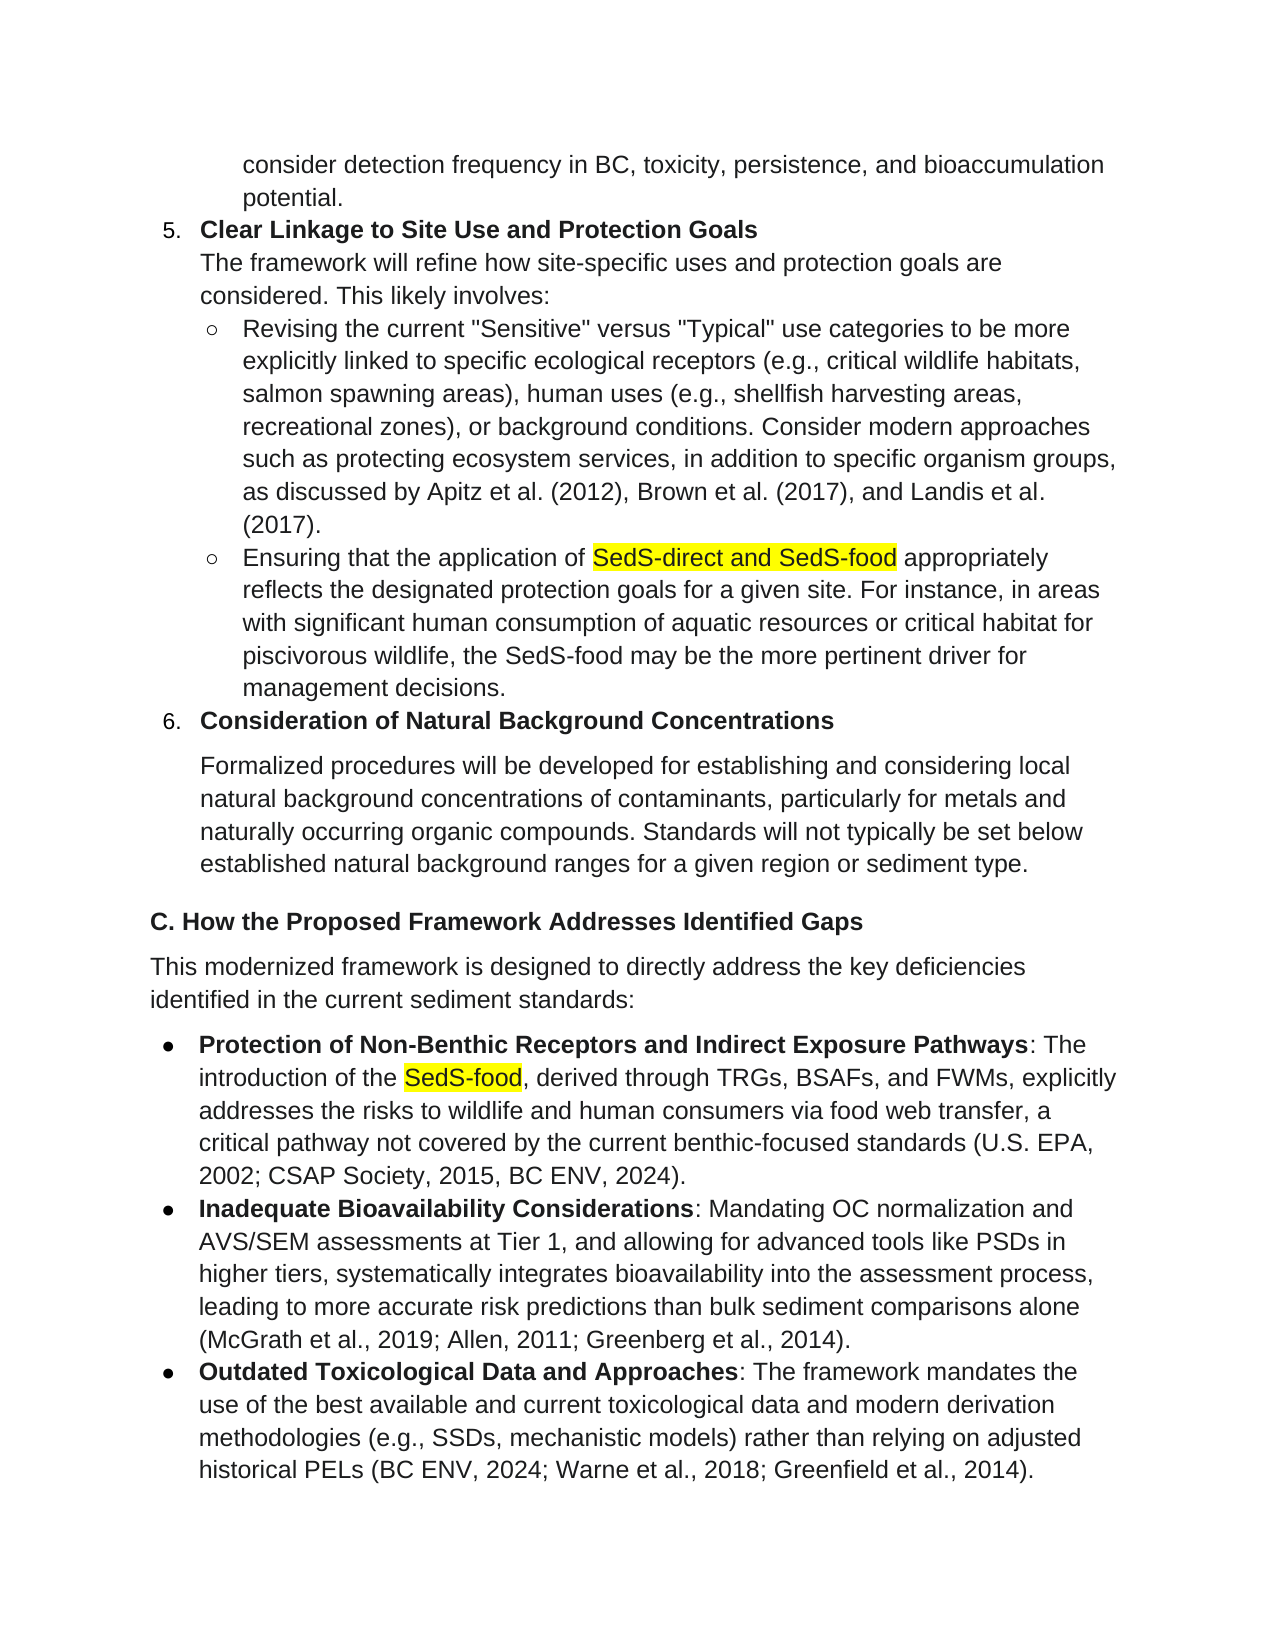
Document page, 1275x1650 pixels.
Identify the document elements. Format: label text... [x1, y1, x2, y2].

text The framework will refine how site-specific uses and protection goals are considered. This likely involves: [200, 248, 1125, 309]
list Ensuring that the application of SedS-direct and SedS-food appropriately reflects the designated protection goals for a given site. For instance, in areas with significant human consumption of aquatic resources or critical habitat for piscivorous wildlife, the SedS-food may be the more pertinent driver for management decisions. [205, 542, 1125, 702]
text This modernized framework is designed to directly address the key deficiencies identified in the current sediment standards: [150, 952, 1125, 1014]
list Clear Linkage to Site Use and Protection Goals [162, 215, 1125, 244]
list Inadequate Bioavailability Considerations: Mandating OC normalization and AVS/SEM assessments at Tier 1, and allowing for advanced tools like PSDs in higher tiers, systematically integrates bioavailability into the assessment process, leading to more accurate risk predictions than bulk sediment comparisons alone (McGrath et al., 2019; Allen, 2011; Greenberg et al., 2014). [161, 1194, 1125, 1353]
list Revising the current "Sensitive" versus "Typical" use categories to be more explicitly linked to specific ecological receptors (e.g., critical wildlife habitats, salmon spawning areas), human uses (e.g., shellfish harvesting areas, recreational zones), or background conditions. Consider modern approaches such as protecting ecosystem services, in addition to specific organism groups, as discussed by Apitz et al. (2012), Brown et al. (2017), and Landis et al. (2017). [205, 313, 1125, 538]
list Outdated Toxicological Data and Approaches: The framework mandates the use of the best available and current toxicological data and modern derivation methodologies (e.g., SSDs, mechanistic models) rather than relying on adjusted historical PELs (BC ENV, 2024; Warne et al., 2018; Greenfield et al., 2014). [161, 1357, 1125, 1484]
subtitle C. How the Proposed Framework Addresses Identified Gaps [150, 907, 1125, 936]
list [205, 150, 1125, 211]
list Protection of Non-Benthic Receptors and Indirect Exposure Pathways: The introduction of the SedS-food, derived through TRGs, BSAFs, and FWMs, explicitly addresses the risks to wildlife and human consumers via food web transfer, a critical pathway not covered by the current benthic-focused standards (U.S. EPA, 2002; CSAP Society, 2015, BC ENV, 2024). [161, 1030, 1125, 1190]
list Consideration of Natural Background Concentrations [162, 706, 1125, 735]
text Formalized procedures will be developed for establishing and considering local natural background concentrations of contaminants, particularly for metals and naturally occurring organic compounds. Standards will not typically be set below established natural background ranges for a given region or sediment type. [200, 751, 1125, 878]
